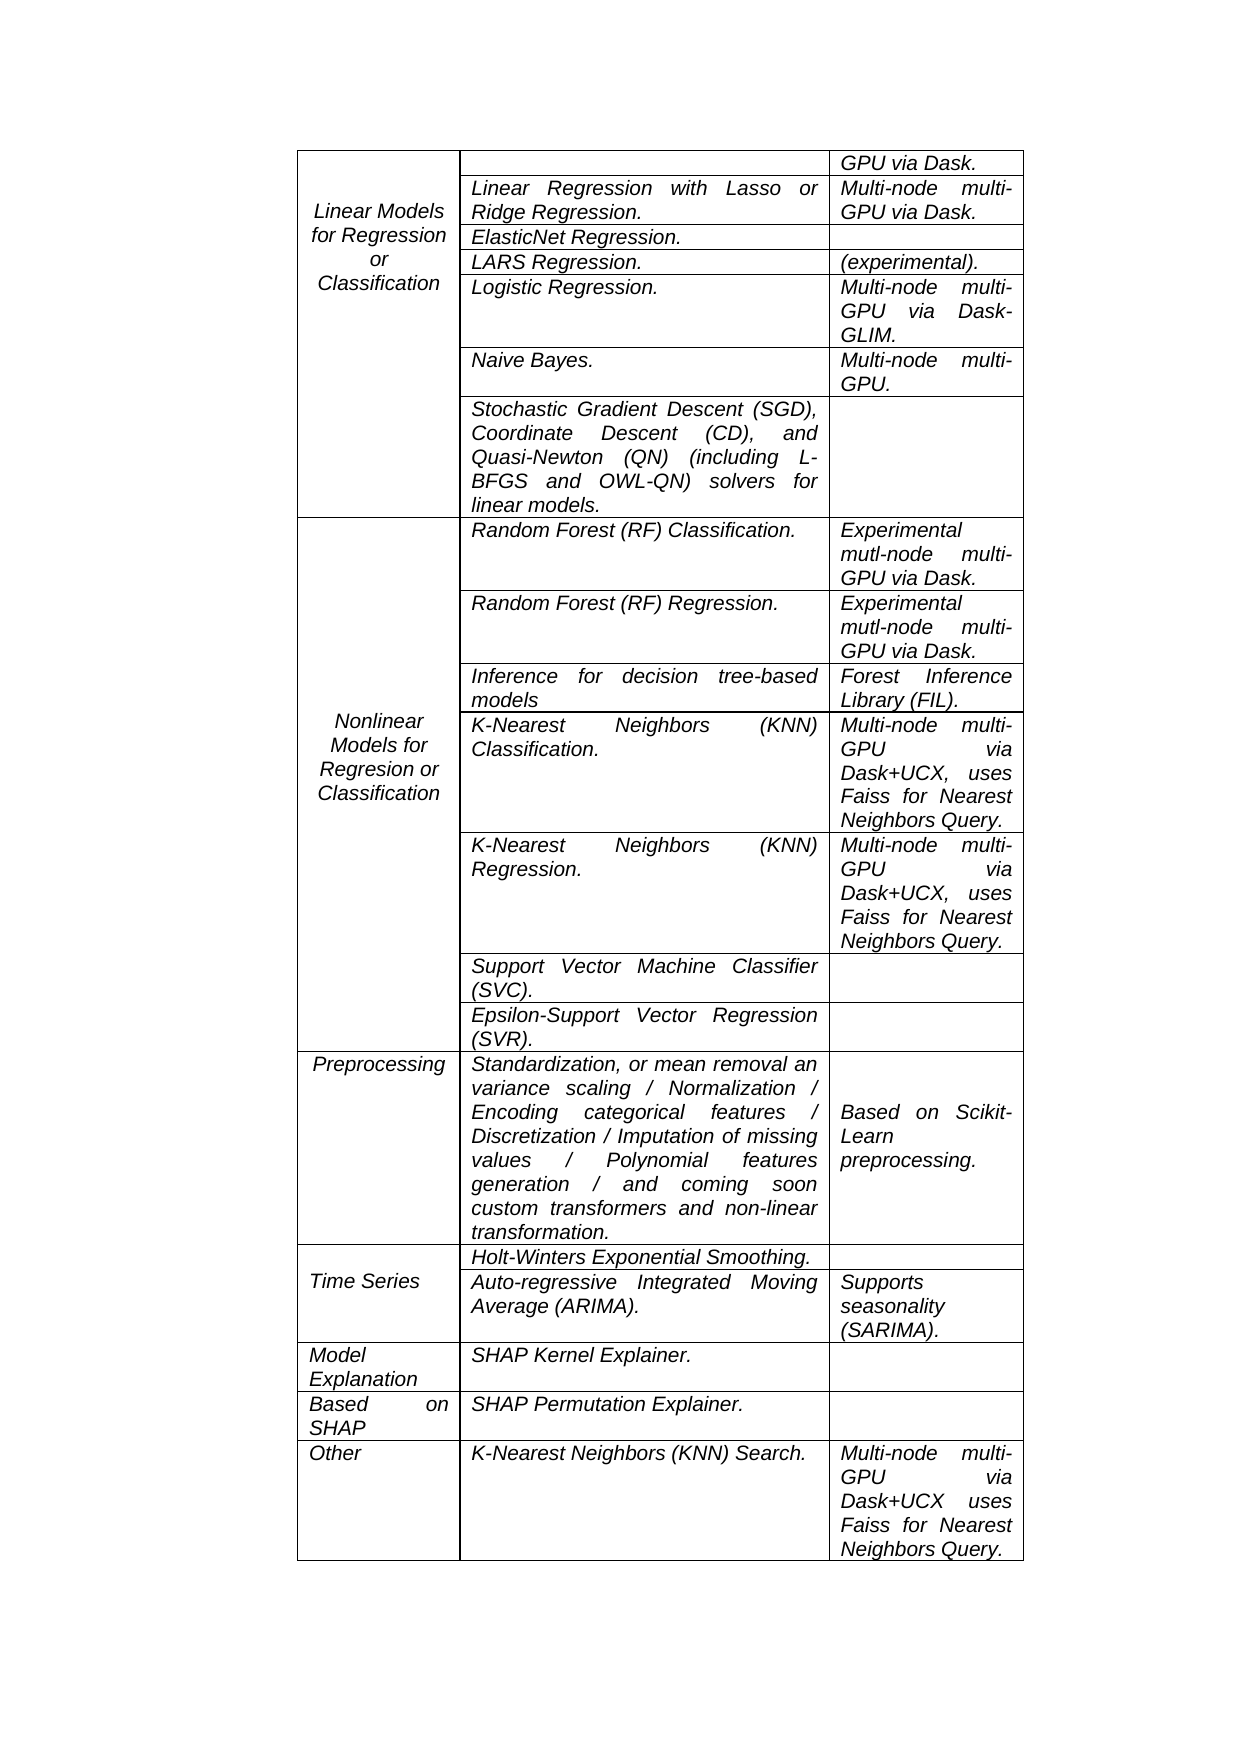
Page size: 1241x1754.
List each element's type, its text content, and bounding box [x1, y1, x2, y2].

table_cell K-Nearest Neighbors (KNN) Classification. [461, 713, 829, 832]
table_cell SHAP Kernel Explainer. [461, 1343, 829, 1391]
table_cell K-Nearest Neighbors (KNN) Regression. [461, 833, 829, 953]
table_cell [830, 1003, 1023, 1051]
table_cell Experimental mutl-node multi-GPU via Dask. [830, 518, 1023, 589]
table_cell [298, 151, 459, 517]
table_cell LARS Regression. [461, 250, 829, 274]
table_cell Forest Inference Library (FIL). [830, 664, 1023, 711]
table_cell Naive Bayes. [461, 348, 829, 396]
table_cell Multi-node multi-GPU via Dask+UCX, uses Faiss for Nearest Neighbors Query. [830, 833, 1023, 953]
table_cell Random Forest (RF) Regression. [461, 591, 829, 662]
table_cell Stochastic Gradient Descent (SGD), Coordinate Descent (CD), and Quasi-Newton (QN) (including L-BFGS and OWL-QN) solvers for linear models. [461, 397, 829, 517]
table_cell Inference for decision tree-based models [461, 664, 829, 711]
table_cell Random Forest (RF) Classification. [461, 518, 829, 589]
table_cell Standardization, or mean removal an variance scaling / Normalization / Encoding categorical features / Discretization / Imputation of missing values / Polynomial features generation / and coming soon custom transformers and non-linear transformation. [461, 1052, 829, 1244]
table_cell Multi-node multi-GPU via Dask-GLIM. [830, 275, 1023, 347]
table_cell Preprocessing [298, 1052, 459, 1244]
table_cell Time Series [298, 1245, 459, 1342]
table_cell Multi-node multi-GPU via Dask+UCX uses Faiss for Nearest Neighbors Query. [830, 1441, 1023, 1560]
table_cell Other [298, 1441, 459, 1560]
table_cell [830, 225, 1023, 249]
table_cell [830, 1343, 1023, 1391]
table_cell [830, 151, 1023, 175]
table_cell Multi-node multi-GPU via Dask+UCX, uses Faiss for Nearest Neighbors Query. [830, 713, 1023, 832]
table_cell Multi-node multi-GPU via Dask. [830, 176, 1023, 224]
table_cell Support Vector Machine Classifier (SVC). [461, 954, 829, 1002]
table_cell [830, 954, 1023, 1002]
table_cell Nonlinear Models for Regresion or Classification [298, 518, 459, 1051]
table_cell Epsilon-Support Vector Regression (SVR). [461, 1003, 829, 1051]
table_cell K-Nearest Neighbors (KNN) Search. [461, 1441, 829, 1560]
table_cell Holt-Winters Exponential Smoothing. [461, 1245, 829, 1269]
table_cell Based on SHAP [298, 1392, 459, 1439]
table_cell Multi-node multi-GPU. [830, 348, 1023, 396]
table_cell [830, 397, 1023, 517]
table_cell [461, 151, 829, 175]
table_cell Based on Scikit-Learn preprocessing. [830, 1052, 1023, 1244]
table_cell Experimental mutl-node multi-GPU via Dask. [830, 591, 1023, 662]
table_cell Model Explanation [298, 1343, 459, 1391]
table_cell (experimental). [830, 250, 1023, 274]
table_cell ElasticNet Regression. [461, 225, 829, 249]
table_cell Logistic Regression. [461, 275, 829, 347]
table_cell [830, 1392, 1023, 1439]
table_cell Linear Regression with Lasso or Ridge Regression. [461, 176, 829, 224]
table_cell Auto-regressive Integrated Moving Average (ARIMA). [461, 1270, 829, 1342]
table_cell [830, 1245, 1023, 1269]
table_cell Supports seasonality (SARIMA). [830, 1270, 1023, 1342]
table_cell SHAP Permutation Explainer. [461, 1392, 829, 1439]
